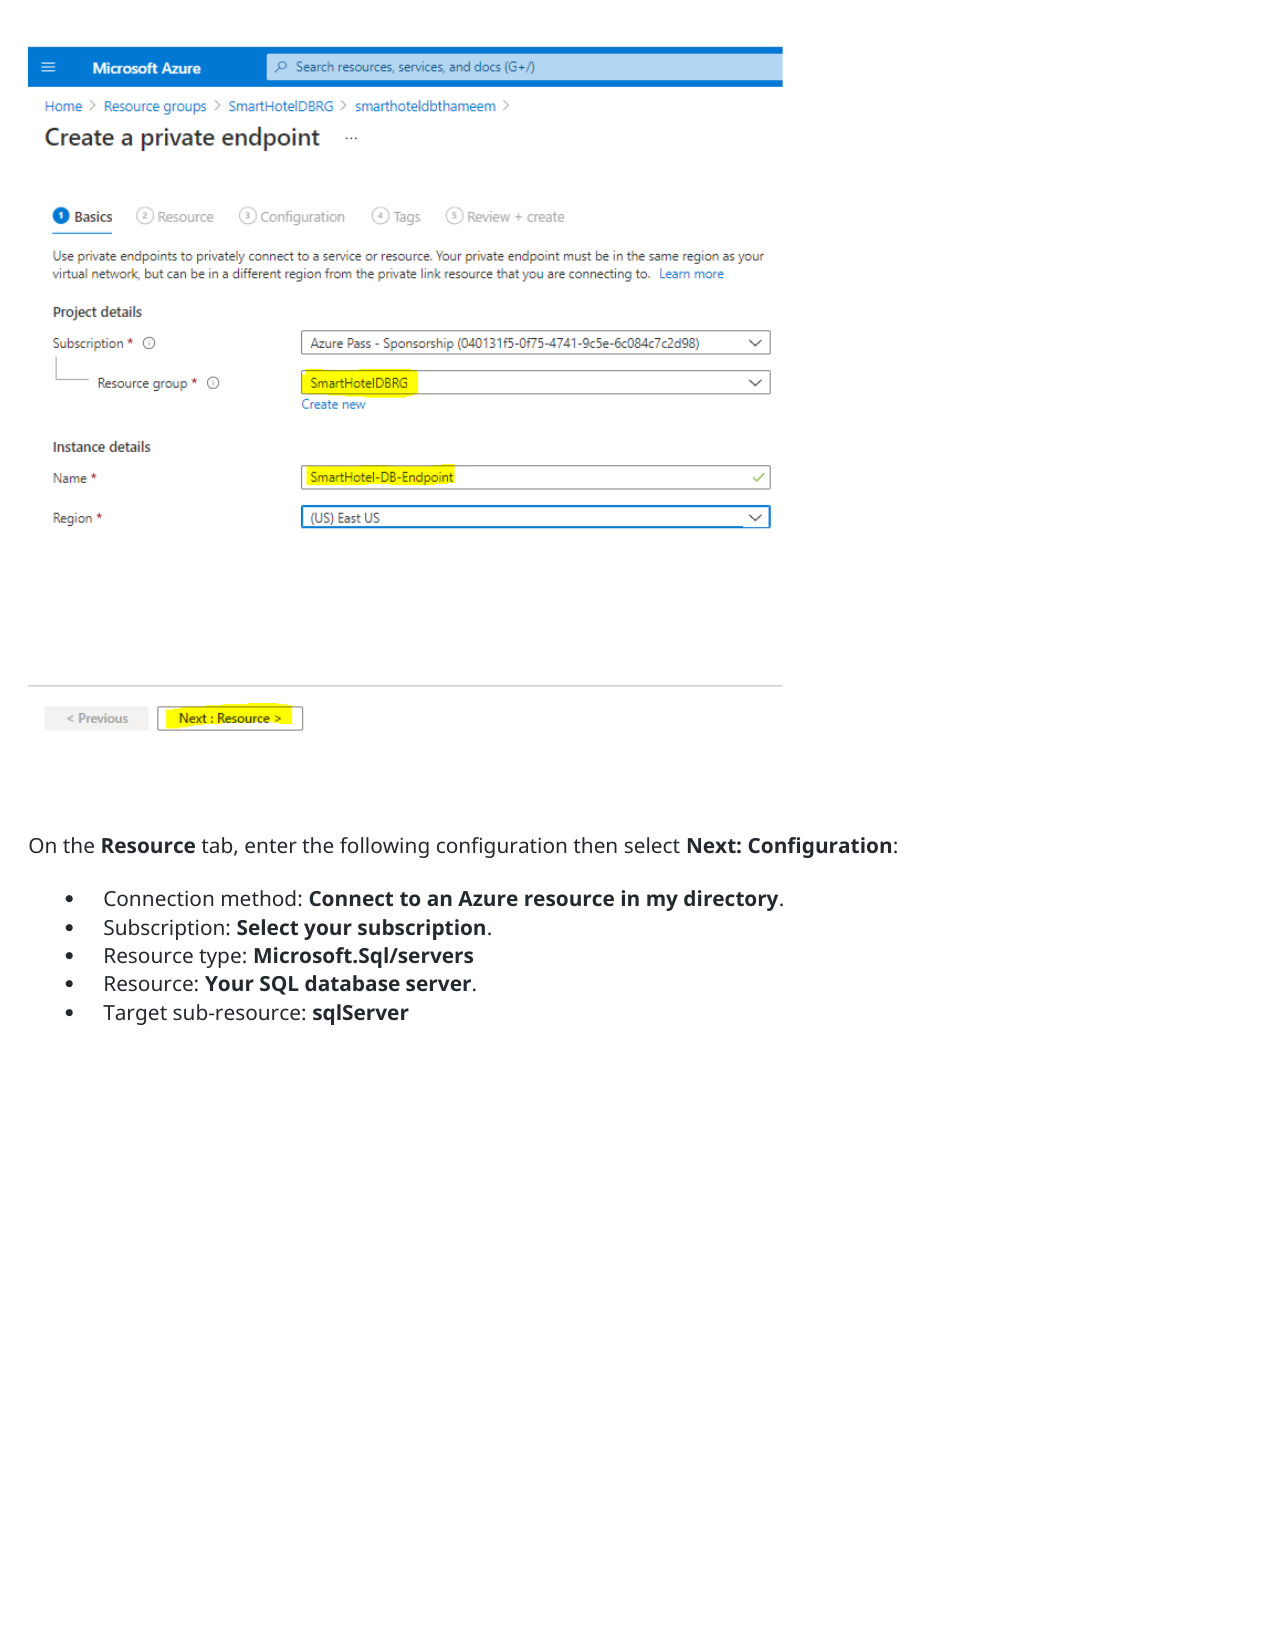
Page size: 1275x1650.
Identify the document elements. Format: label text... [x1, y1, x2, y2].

text On the Resource tab, enter the following configuration then select Next: Configuration: [28, 831, 1228, 859]
list Resource: Your SQL database server. [66, 969, 1228, 998]
list Resource type: Microsoft.Sql/servers [66, 941, 1228, 969]
picture [28, 46, 783, 744]
list Target sub-resource: sqlServer [66, 998, 1228, 1026]
list Connection method: Connect to an Azure resource in my directory. [66, 884, 1228, 913]
list Subscription: Select your subscription. [66, 913, 1228, 941]
